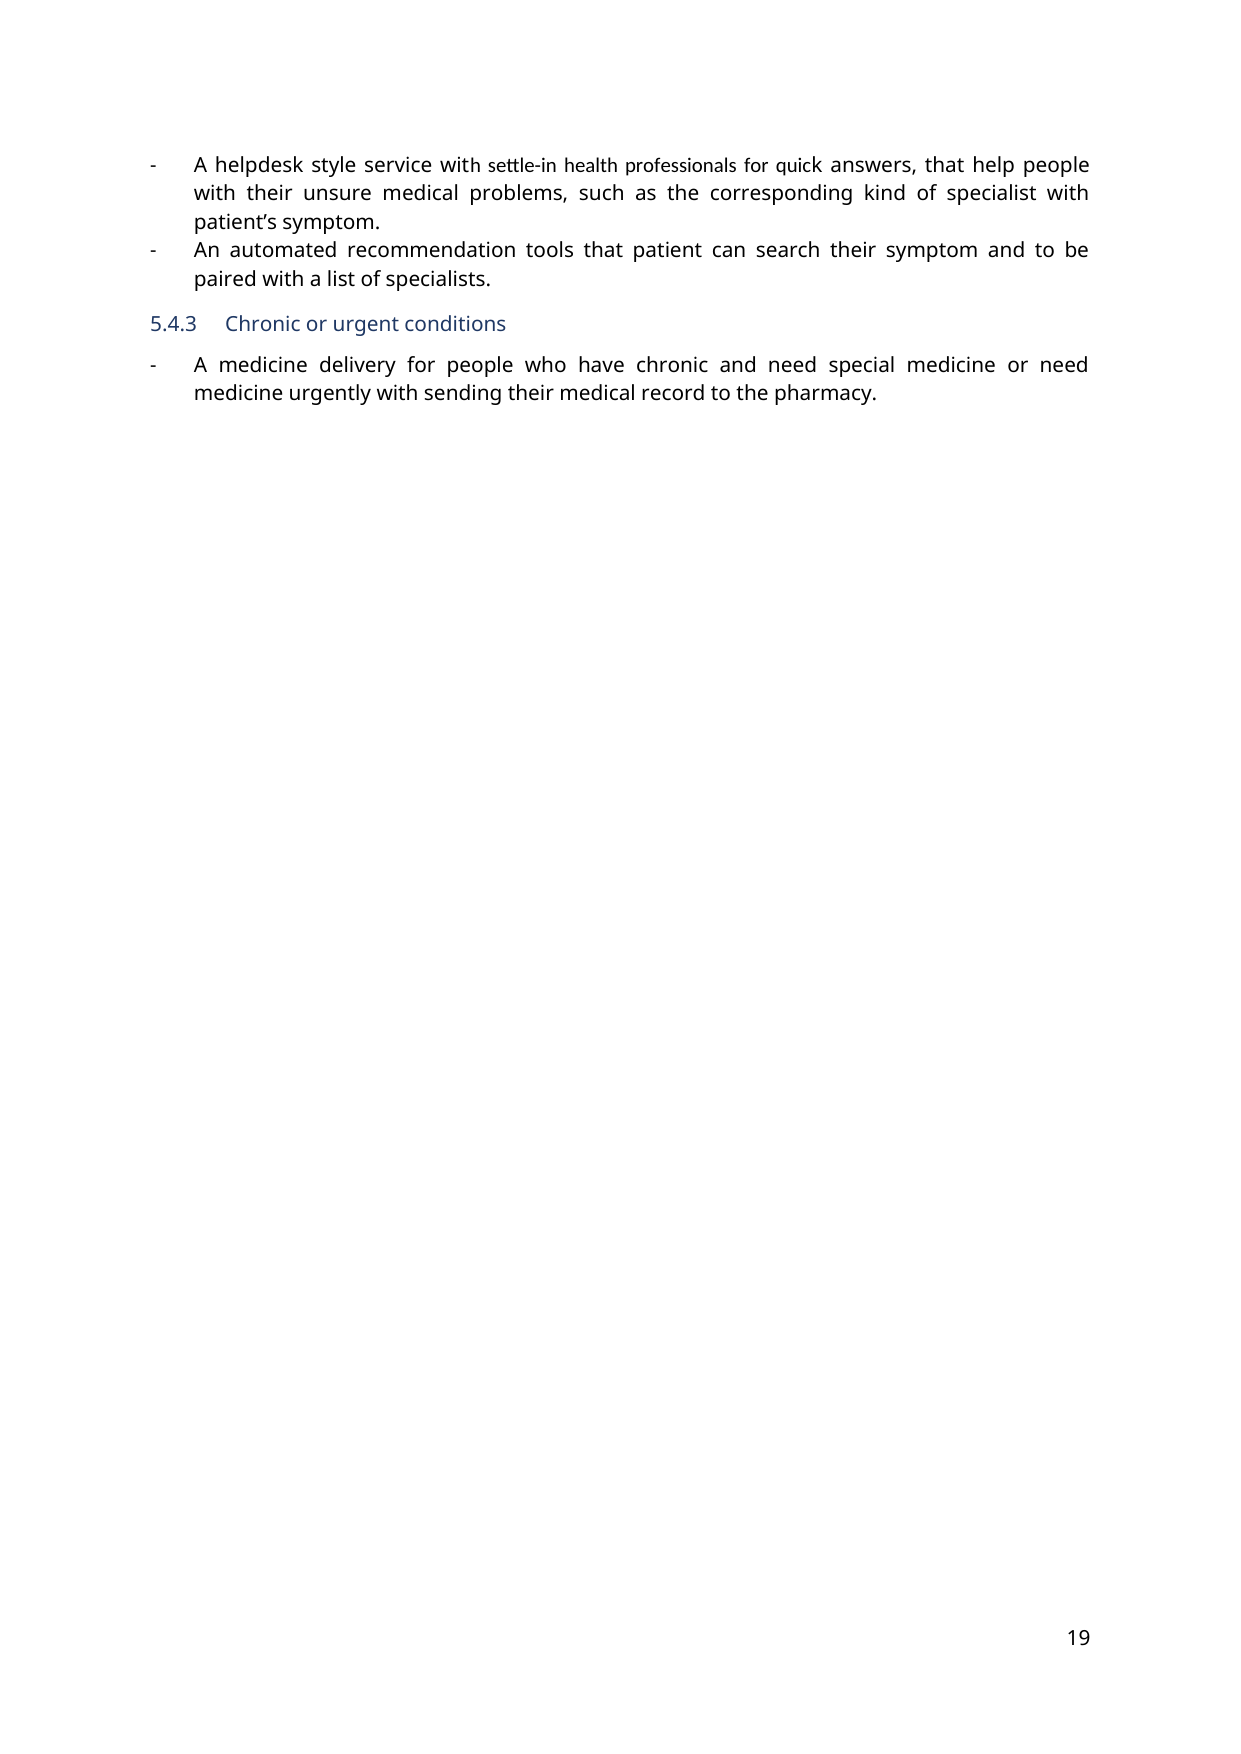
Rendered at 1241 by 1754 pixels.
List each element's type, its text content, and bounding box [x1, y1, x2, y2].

list An automated recommendation tools that patient can search their symptom and to be paired with a list of specialists. [150, 235, 1090, 292]
subtitle Chronic or urgent conditions [150, 309, 1090, 337]
list A helpdesk style service with settle-in health professionals for quick answers, that help people with their unsure medical problems, such as the corresponding kind of specialist with patient’s symptom. [150, 150, 1090, 235]
list A medicine delivery for people who have chronic and need special medicine or need medicine urgently with sending their medical record to the pharmacy. [150, 350, 1090, 407]
